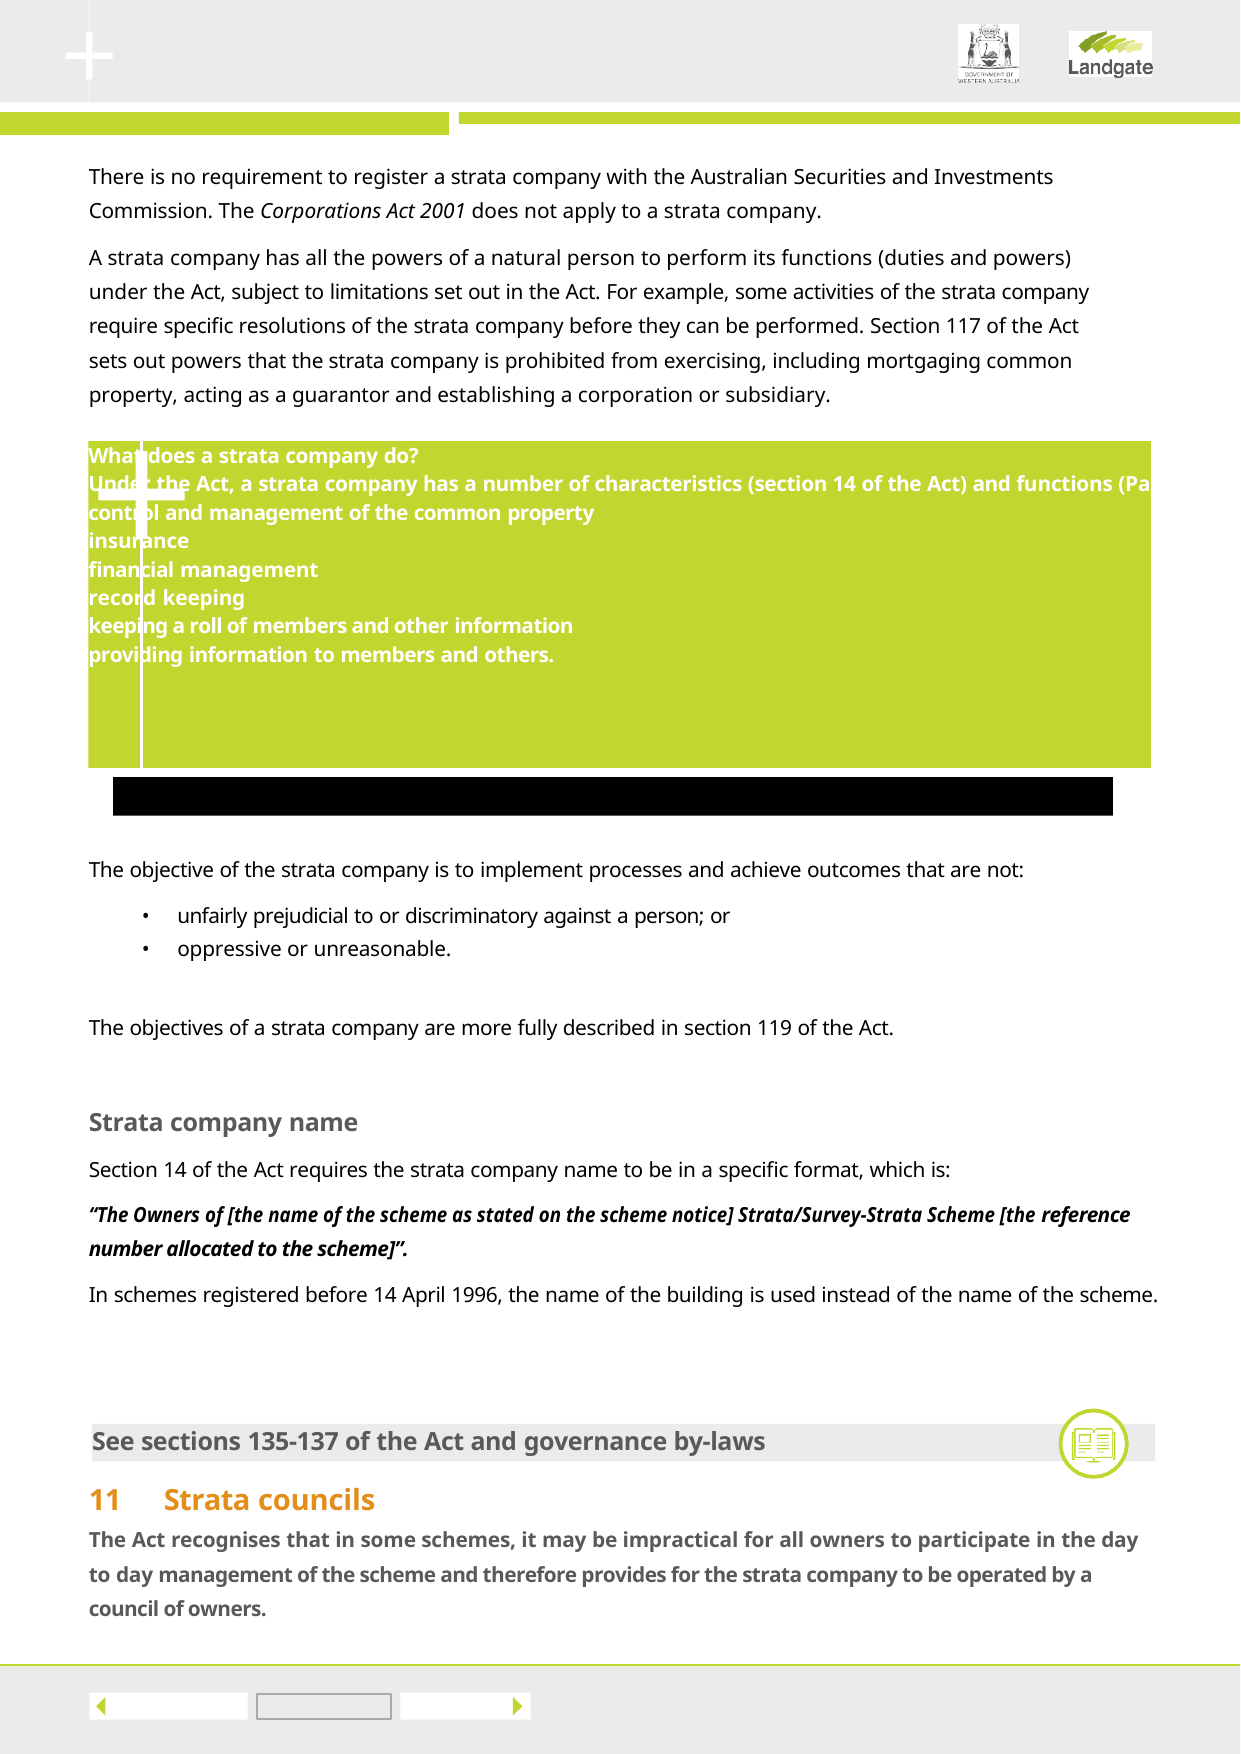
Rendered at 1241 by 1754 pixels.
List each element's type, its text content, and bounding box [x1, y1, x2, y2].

picture [958, 23, 1020, 83]
text The objective of the strata company is to implement processes and achieve outcomes that are not: [88, 856, 1240, 884]
list unfairly prejudicial to or discriminatory against a person; or [142, 901, 1240, 929]
text The objectives of a strata company are more fully described in section 119 of the Act. [88, 1013, 1240, 1042]
list oppressive or unreasonable. [142, 934, 1240, 963]
text “The Owners of [the name of the scheme as stated on the scheme notice] Strata/Survey-Strata Scheme [the reference number allocated to the scheme]”. [88, 1200, 1138, 1263]
subtitle The Act recognises that in some schemes, it may be impractical for all owners to participate in the day to day management of the scheme and therefore provides for the strata company to be operated by a council of owners. [88, 1525, 1152, 1623]
picture [1069, 31, 1153, 78]
text In schemes registered before 14 April 1996, the name of the building is used instead of the name of the scheme. [88, 1280, 1240, 1309]
subtitle Strata councils [88, 1372, 1240, 1518]
text Section 14 of the Act requires the strata company name to be in a specific format, which is: [88, 1155, 1240, 1183]
subtitle Strata company name [88, 1105, 1240, 1139]
text A strata company has all the powers of a natural person to perform its functions (duties and powers) under the Act, subject to limitations set out in the Act. For example, some activities of the strata company require specific resolutions of the strata company before they can be performed. Section 117 of the Act sets out powers that the strata company is prohibited from exercising, including mortgaging common property, acting as a guarantor and establishing a corporation or subsidiary. [88, 243, 1107, 408]
text There is no requirement to register a strata company with the Australian Securities and Investments Commission. The Corporations Act 2001 does not apply to a strata company. [88, 162, 1142, 225]
